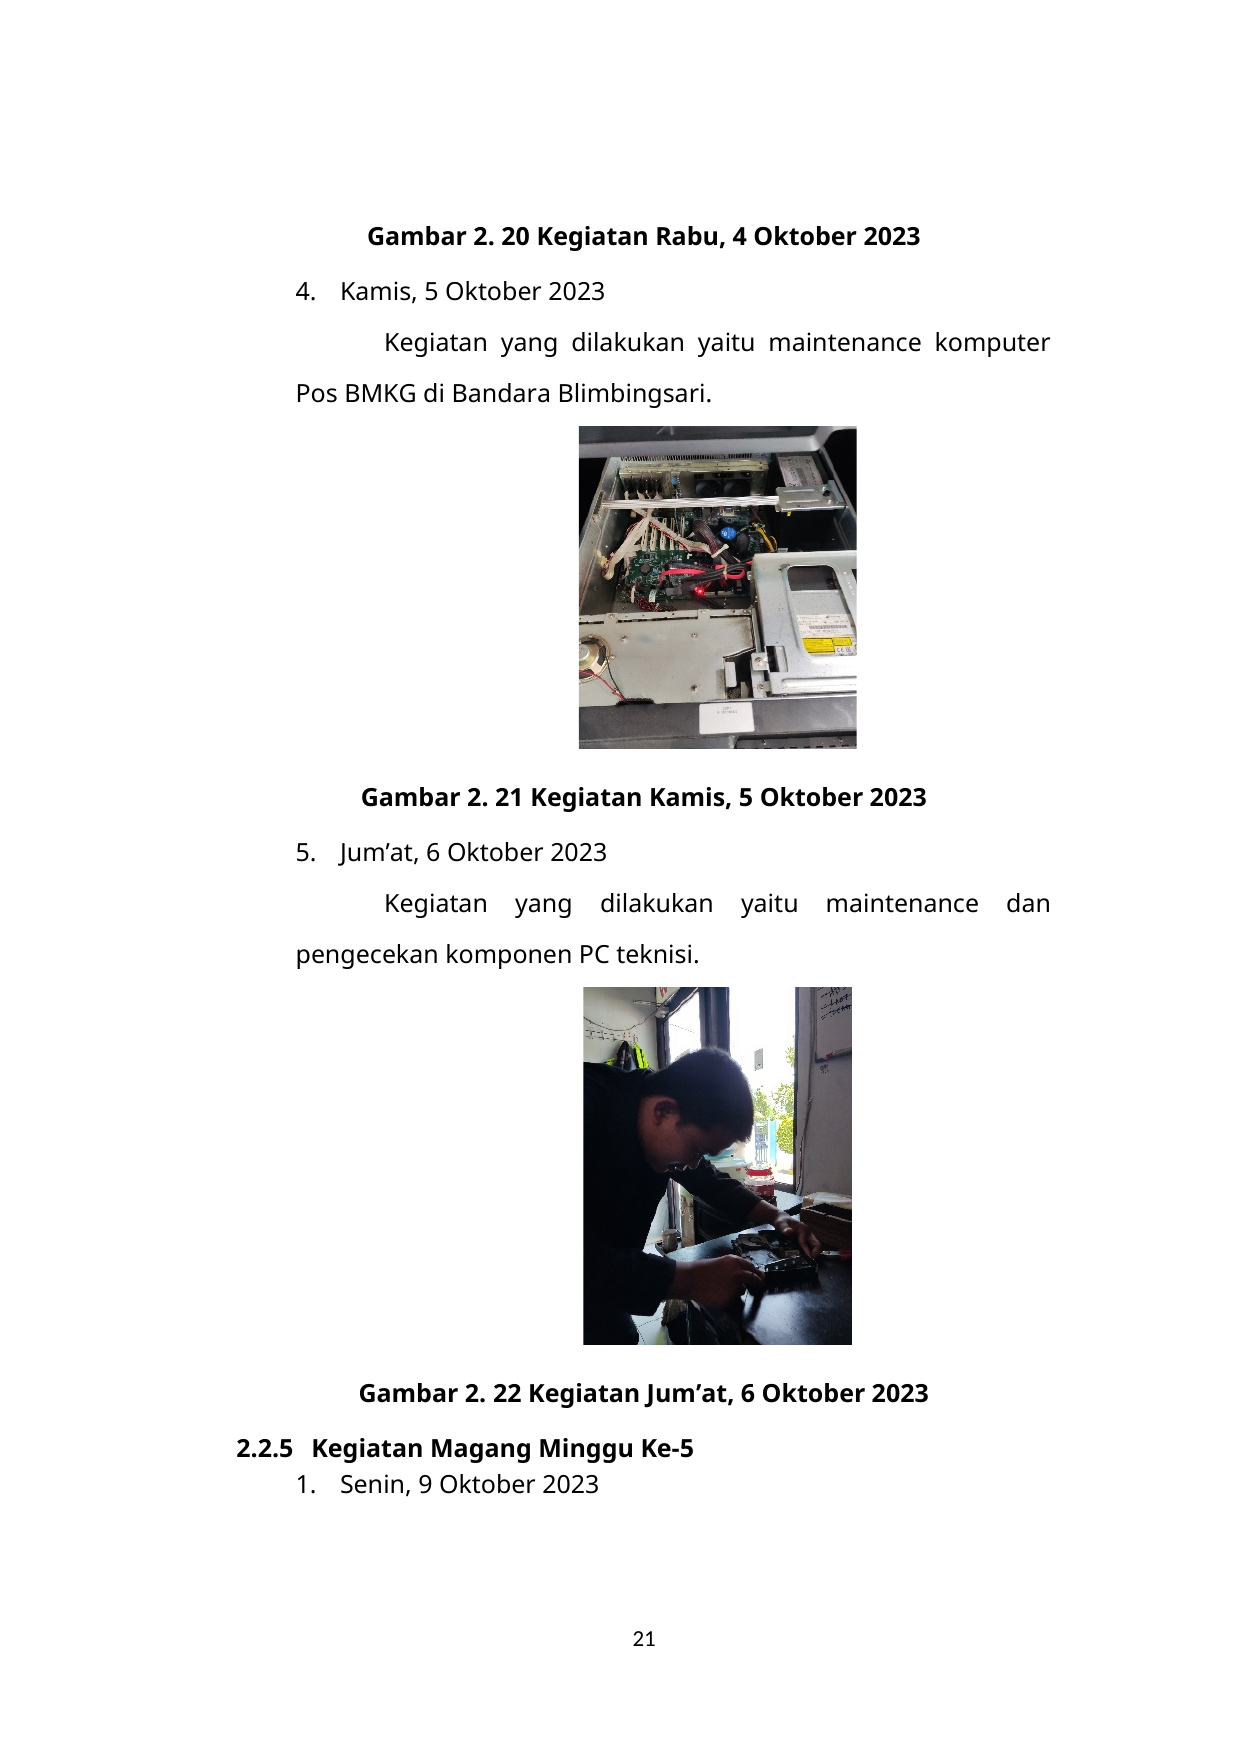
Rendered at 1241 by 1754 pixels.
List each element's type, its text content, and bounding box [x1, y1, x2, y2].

list Senin, 9 Oktober 2023 [295, 1467, 1051, 1501]
list Jum’at, 6 Oktober 2023 [295, 834, 1051, 868]
subtitle Kegiatan Magang Minggu Ke-5 [236, 1430, 1051, 1464]
text Gambar 2. 20 Kegiatan Rabu, 4 Oktober 2023 [236, 218, 1051, 253]
picture [578, 426, 857, 749]
list Kamis, 5 Oktober 2023 [295, 273, 1051, 307]
list Kegiatan yang dilakukan yaitu maintenance dan pengecekan komponen PC teknisi. [295, 885, 1051, 970]
text Gambar 2. 21 Kegiatan Kamis, 5 Oktober 2023 [236, 779, 1051, 813]
text Gambar 2. 22 Kegiatan Jum’at, 6 Oktober 2023 [236, 1375, 1051, 1409]
picture [583, 987, 852, 1345]
list Kegiatan yang dilakukan yaitu maintenance komputer Pos BMKG di Bandara Blimbingsari. [295, 324, 1051, 409]
